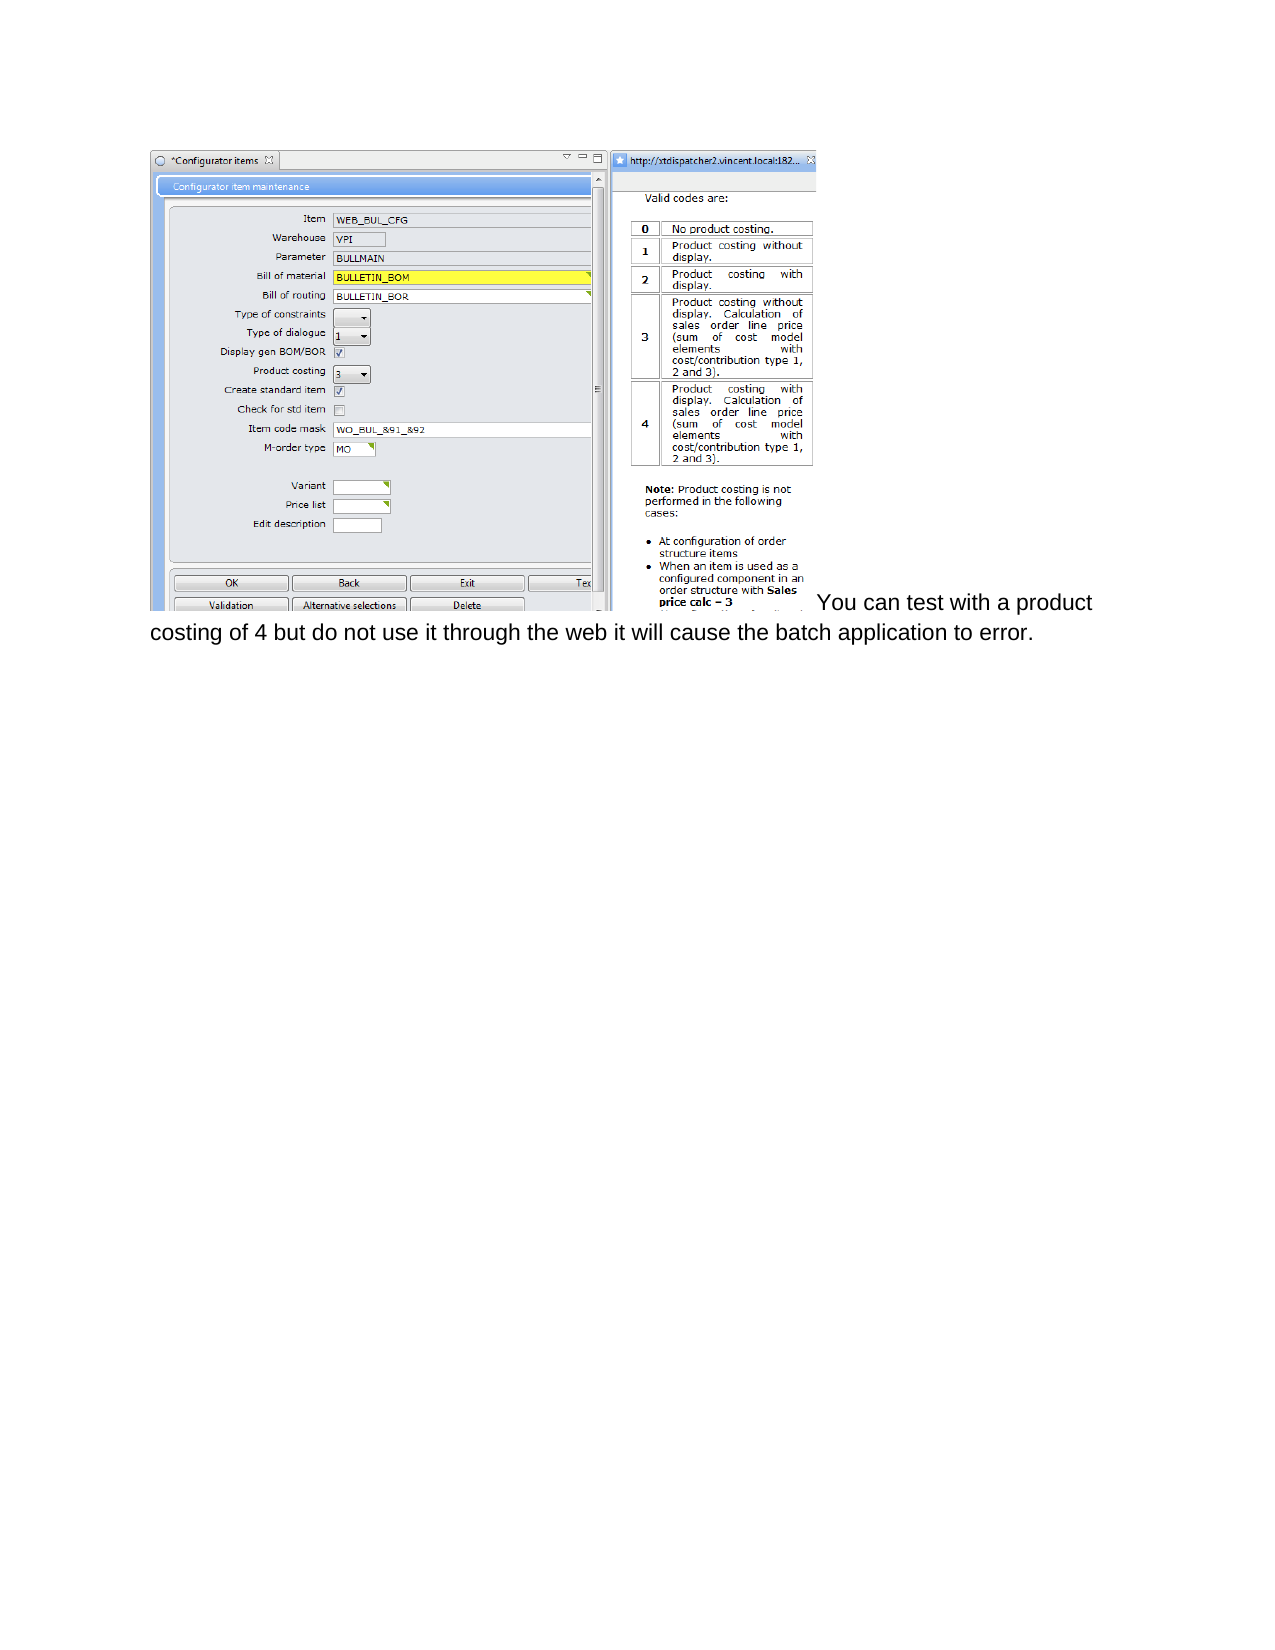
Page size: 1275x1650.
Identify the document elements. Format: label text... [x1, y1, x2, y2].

picture [150, 150, 817, 611]
